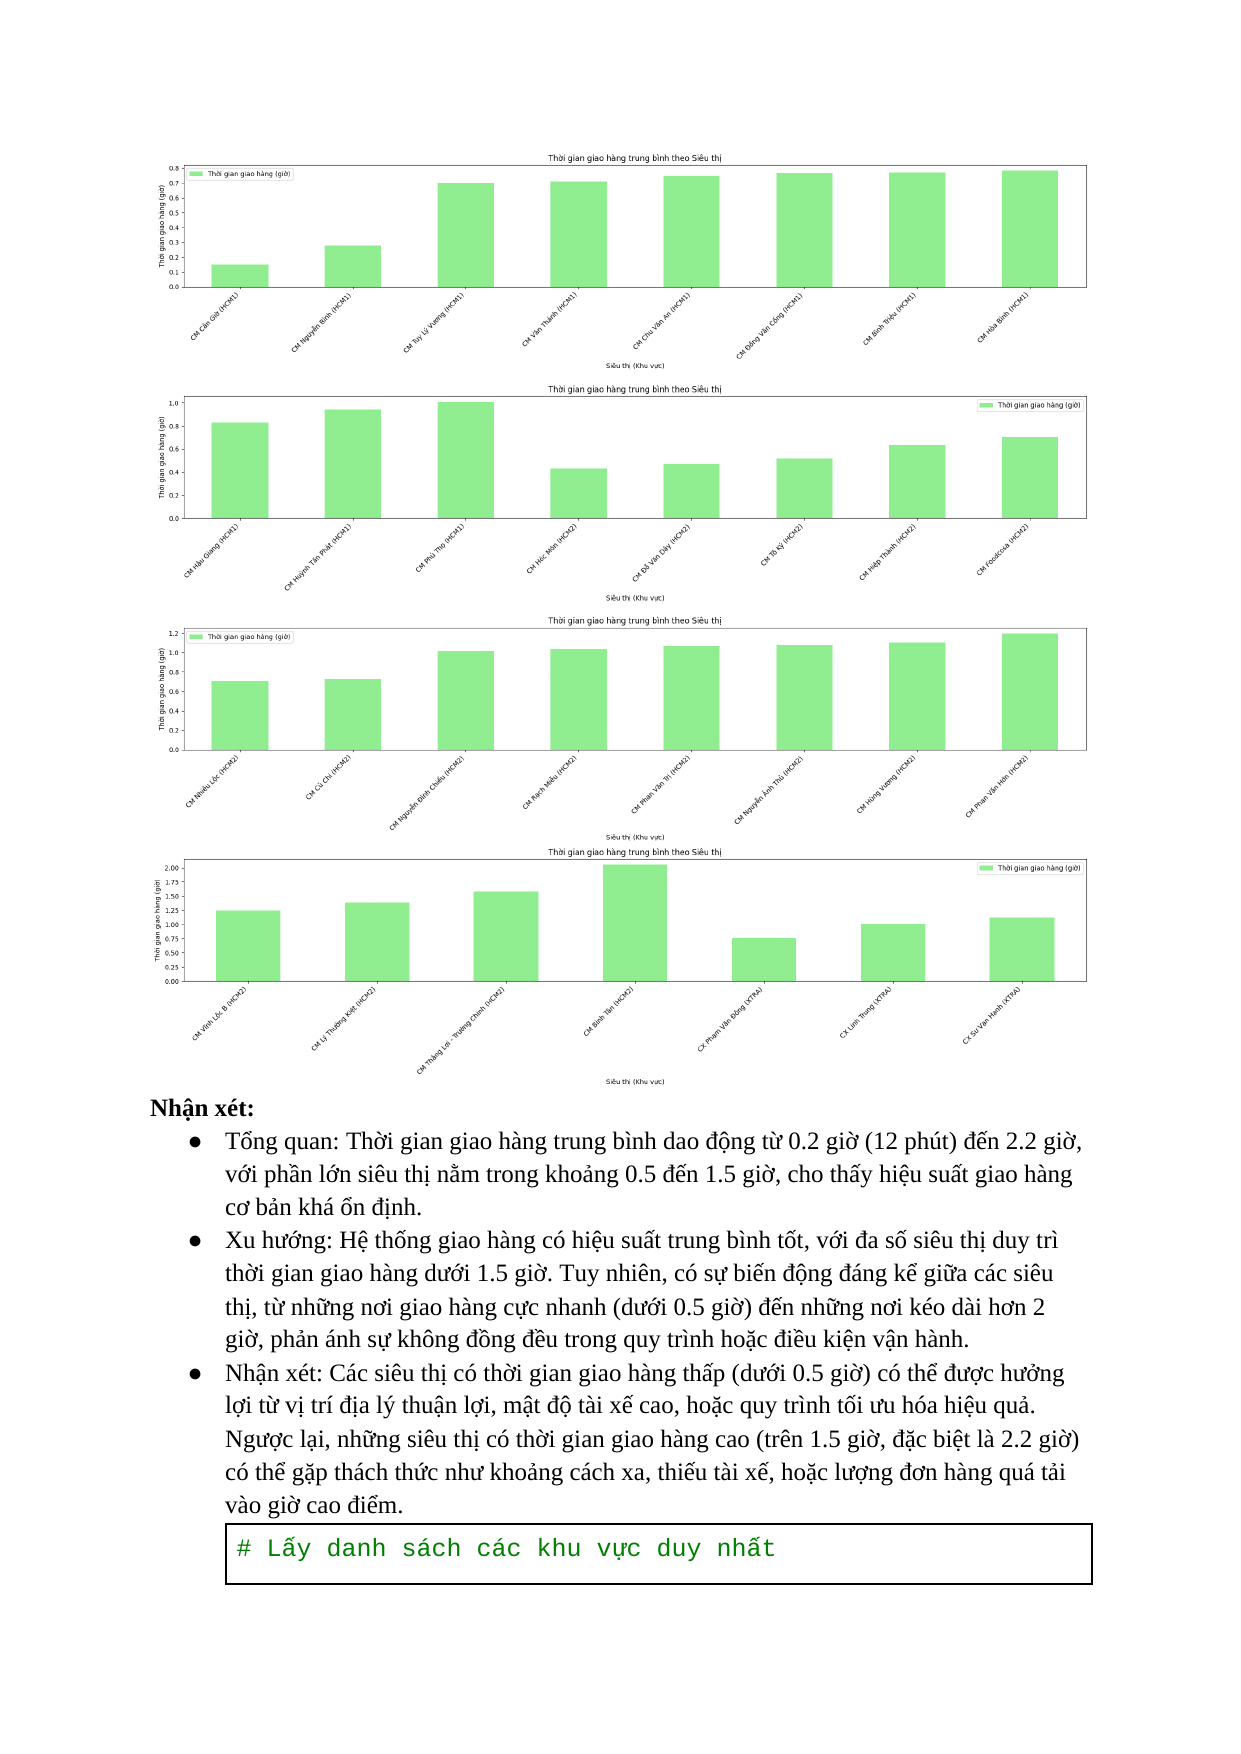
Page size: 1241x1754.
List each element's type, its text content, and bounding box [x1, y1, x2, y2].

picture [150, 150, 1091, 1090]
list Tổng quan: Thời gian giao hàng trung bình dao động từ 0.2 giờ (12 phút) đến 2.2 giờ, với phần lớn siêu thị nằm trong khoảng 0.5 đến 1.5 giờ, cho thấy hiệu suất giao hàng cơ bản khá ổn định. [187, 1126, 1090, 1221]
list Xu hướng: Hệ thống giao hàng có hiệu suất trung bình tốt, với đa số siêu thị duy trì thời gian giao hàng dưới 1.5 giờ. Tuy nhiên, có sự biến động đáng kể giữa các siêu thị, từ những nơi giao hàng cực nhanh (dưới 0.5 giờ) đến những nơi kéo dài hơn 2 giờ, phản ánh sự không đồng đều trong quy trình hoặc điều kiện vận hành. [187, 1226, 1090, 1353]
list Nhận xét: Các siêu thị có thời gian giao hàng thấp (dưới 0.5 giờ) có thể được hưởng lợi từ vị trí địa lý thuận lợi, mật độ tài xế cao, hoặc quy trình tối ưu hóa hiệu quả. Ngược lại, những siêu thị có thời gian giao hàng cao (trên 1.5 giờ, đặc biệt là 2.2 giờ) có thể gặp thách thức như khoảng cách xa, thiếu tài xế, hoặc lượng đơn hàng quá tải vào giờ cao điểm. [187, 1358, 1090, 1518]
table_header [227, 1525, 1091, 1583]
text Nhận xét: [150, 1093, 1090, 1122]
